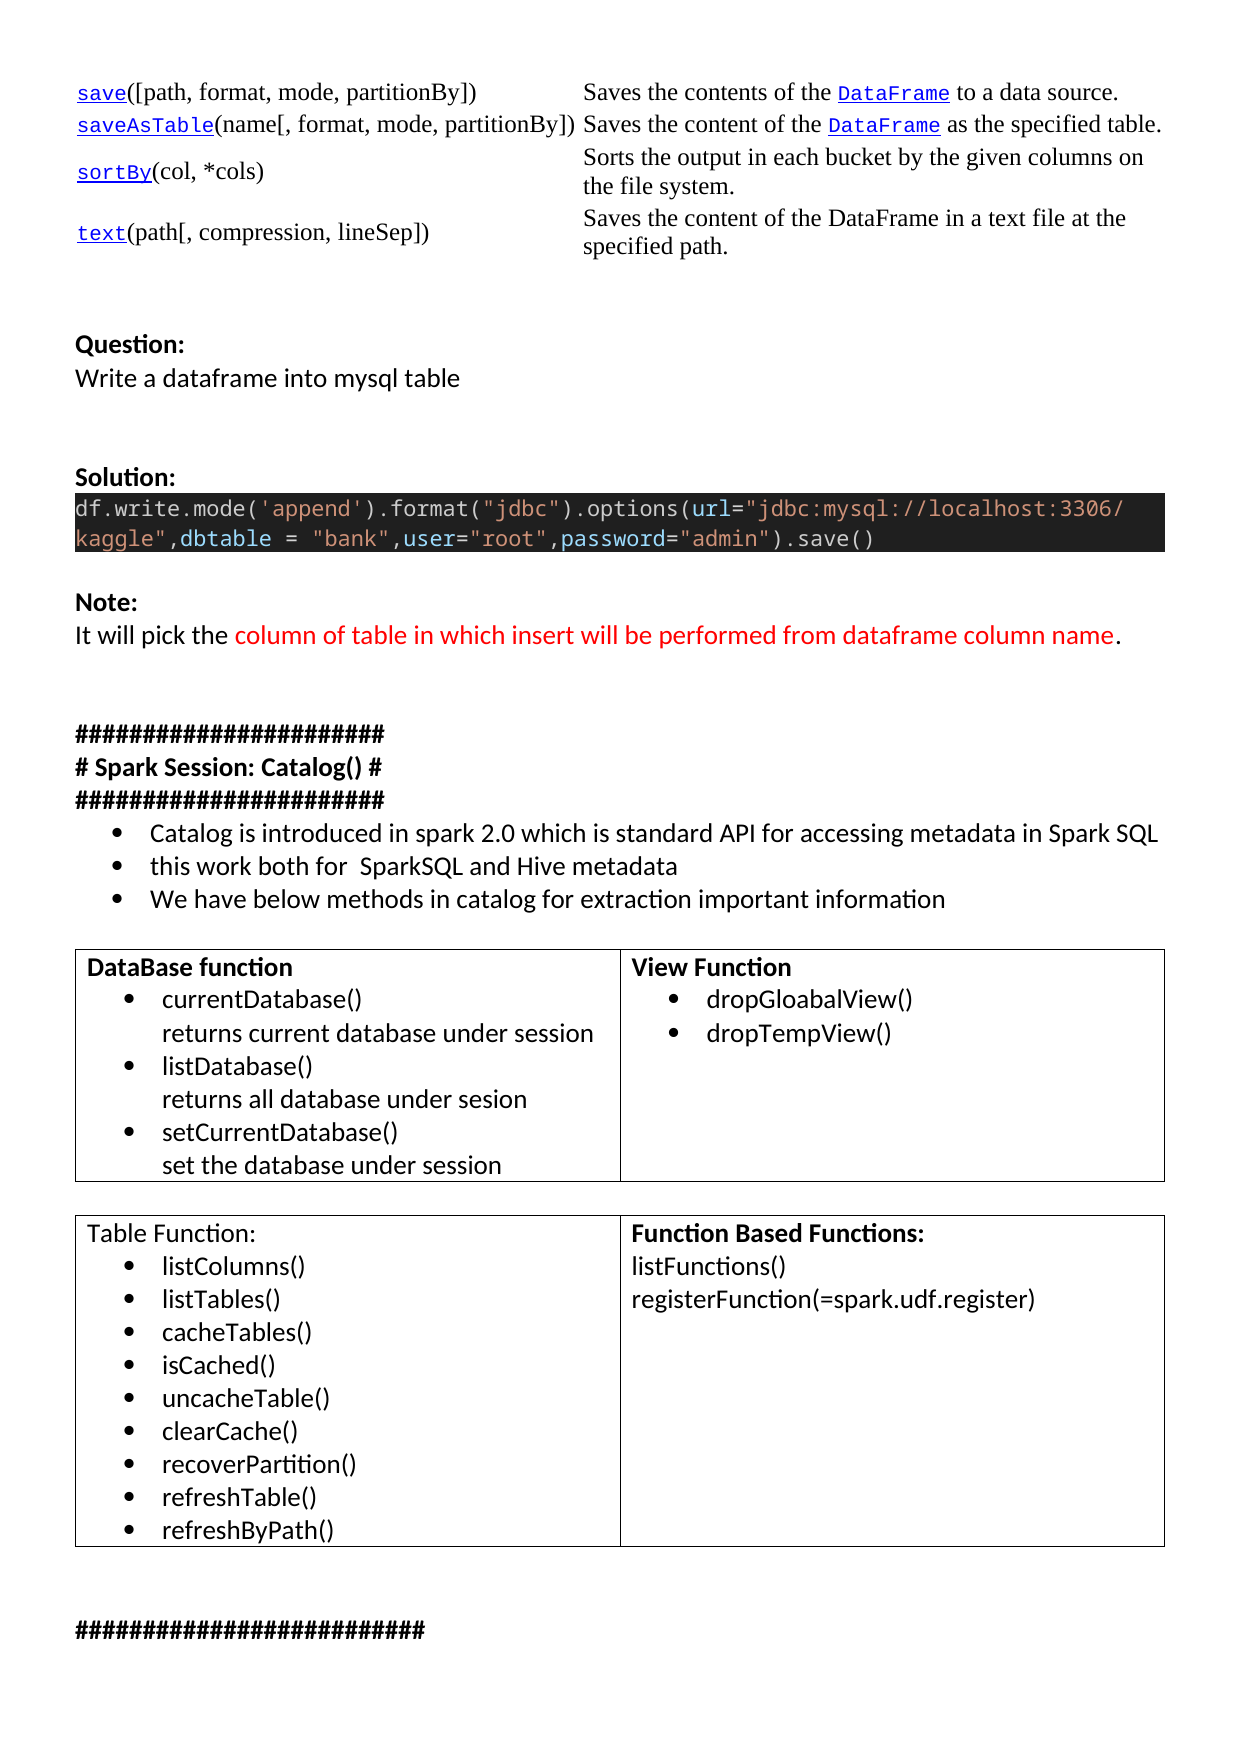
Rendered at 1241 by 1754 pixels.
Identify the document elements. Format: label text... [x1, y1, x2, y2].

text Question: [75, 328, 1165, 361]
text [75, 1613, 1165, 1646]
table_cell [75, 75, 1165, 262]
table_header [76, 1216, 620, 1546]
list this work both for SparkSQL and Hive metadata [112, 849, 1165, 883]
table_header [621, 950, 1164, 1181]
text # Spark Session: Catalog() # [75, 751, 1165, 783]
list Catalog is introduced in spark 2.0 which is standard API for accessing metadata in Spark SQL [112, 817, 1165, 849]
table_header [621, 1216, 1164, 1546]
list We have below methods in catalog for extraction important information [112, 883, 1165, 916]
text It will pick the column of table in which insert will be performed from dataframe column name. [75, 618, 1165, 651]
text ####################### [75, 717, 1165, 751]
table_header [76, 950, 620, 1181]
text df.write.mode('append').format("jdbc").options(url="jdbc:mysql://localhost:3306/kaggle",dbtable = "bank",user="root",password="admin").save() [75, 493, 1165, 552]
text Note: [75, 585, 1165, 618]
text ####################### [75, 783, 1165, 817]
text Solution: [75, 460, 1165, 493]
text Write a dataframe into mysql table [75, 361, 1165, 394]
